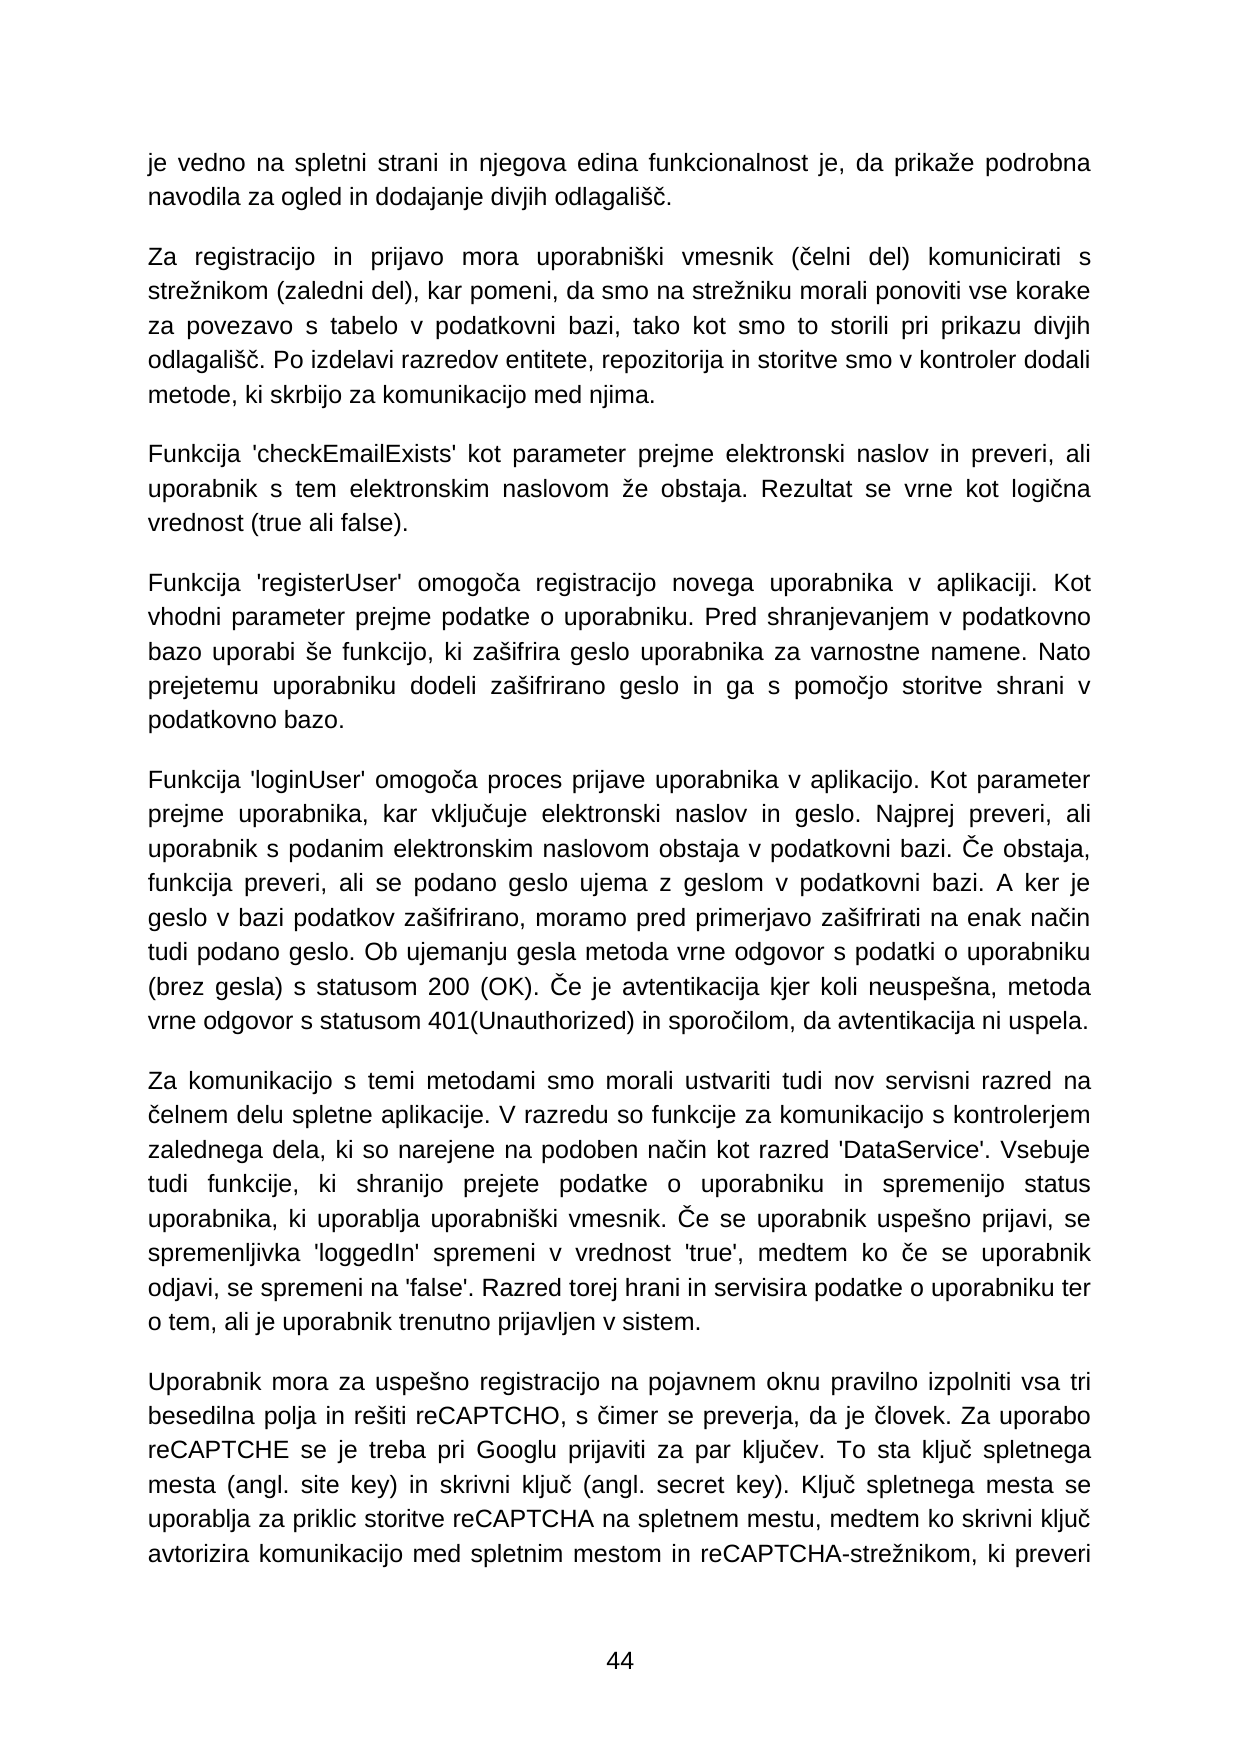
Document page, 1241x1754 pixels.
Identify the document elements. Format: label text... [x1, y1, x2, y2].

text Funkcija 'checkEmailExists' kot parameter prejme elektronski naslov in preveri, ali uporabnik s tem elektronskim naslovom že obstaja. Rezultat se vrne kot logična vrednost (true ali false). [148, 439, 1092, 537]
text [148, 1367, 1092, 1568]
text Funkcija 'registerUser' omogoča registracijo novega uporabnika v aplikaciji. Kot vhodni parameter prejme podatke o uporabniku. Pred shranjevanjem v podatkovno bazo uporabi še funkcijo, ki zašifrira geslo uporabnika za varnostne namene. Nato prejetemu uporabniku dodeli zašifrirano geslo in ga s pomočjo storitve shrani v podatkovno bazo. [148, 567, 1092, 734]
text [148, 148, 1092, 211]
text Za registracijo in prijavo mora uporabniški vmesnik (čelni del) komunicirati s strežnikom (zaledni del), kar pomeni, da smo na strežniku morali ponoviti vse korake za povezavo s tabelo v podatkovni bazi, tako kot smo to storili pri prikazu divjih odlagališč. Po izdelavi razredov entitete, repozitorija in storitve smo v kontroler dodali metode, ki skrbijo za komunikacijo med njima. [148, 242, 1092, 408]
text Za komunikacijo s temi metodami smo morali ustvariti tudi nov servisni razred na čelnem delu spletne aplikacije. V razredu so funkcije za komunikacijo s kontrolerjem zalednega dela, ki so narejene na podoben način kot razred 'DataService'. Vsebuje tudi funkcije, ki shranijo prejete podatke o uporabniku in spremenijo status uporabnika, ki uporablja uporabniški vmesnik. Če se uporabnik uspešno prijavi, se spremenljivka 'loggedIn' spremeni v vrednost 'true', medtem ko če se uporabnik odjavi, se spremeni na 'false'. Razred torej hrani in servisira podatke o uporabniku ter o tem, ali je uporabnik trenutno prijavljen v sistem. [148, 1066, 1092, 1336]
text Funkcija 'loginUser' omogoča proces prijave uporabnika v aplikacijo. Kot parameter prejme uporabnika, kar vključuje elektronski naslov in geslo. Najprej preveri, ali uporabnik s podanim elektronskim naslovom obstaja v podatkovni bazi. Če obstaja, funkcija preveri, ali se podano geslo ujema z geslom v podatkovni bazi. A ker je geslo v bazi podatkov zašifrirano, moramo pred primerjavo zašifrirati na enak način tudi podano geslo. Ob ujemanju gesla metoda vrne odgovor s podatki o uporabniku (brez gesla) s statusom 200 (OK). Če je avtentikacija kjer koli neuspešna, metoda vrne odgovor s statusom 401(Unauthorized) in sporočilom, da avtentikacija ni uspela. [148, 765, 1092, 1035]
